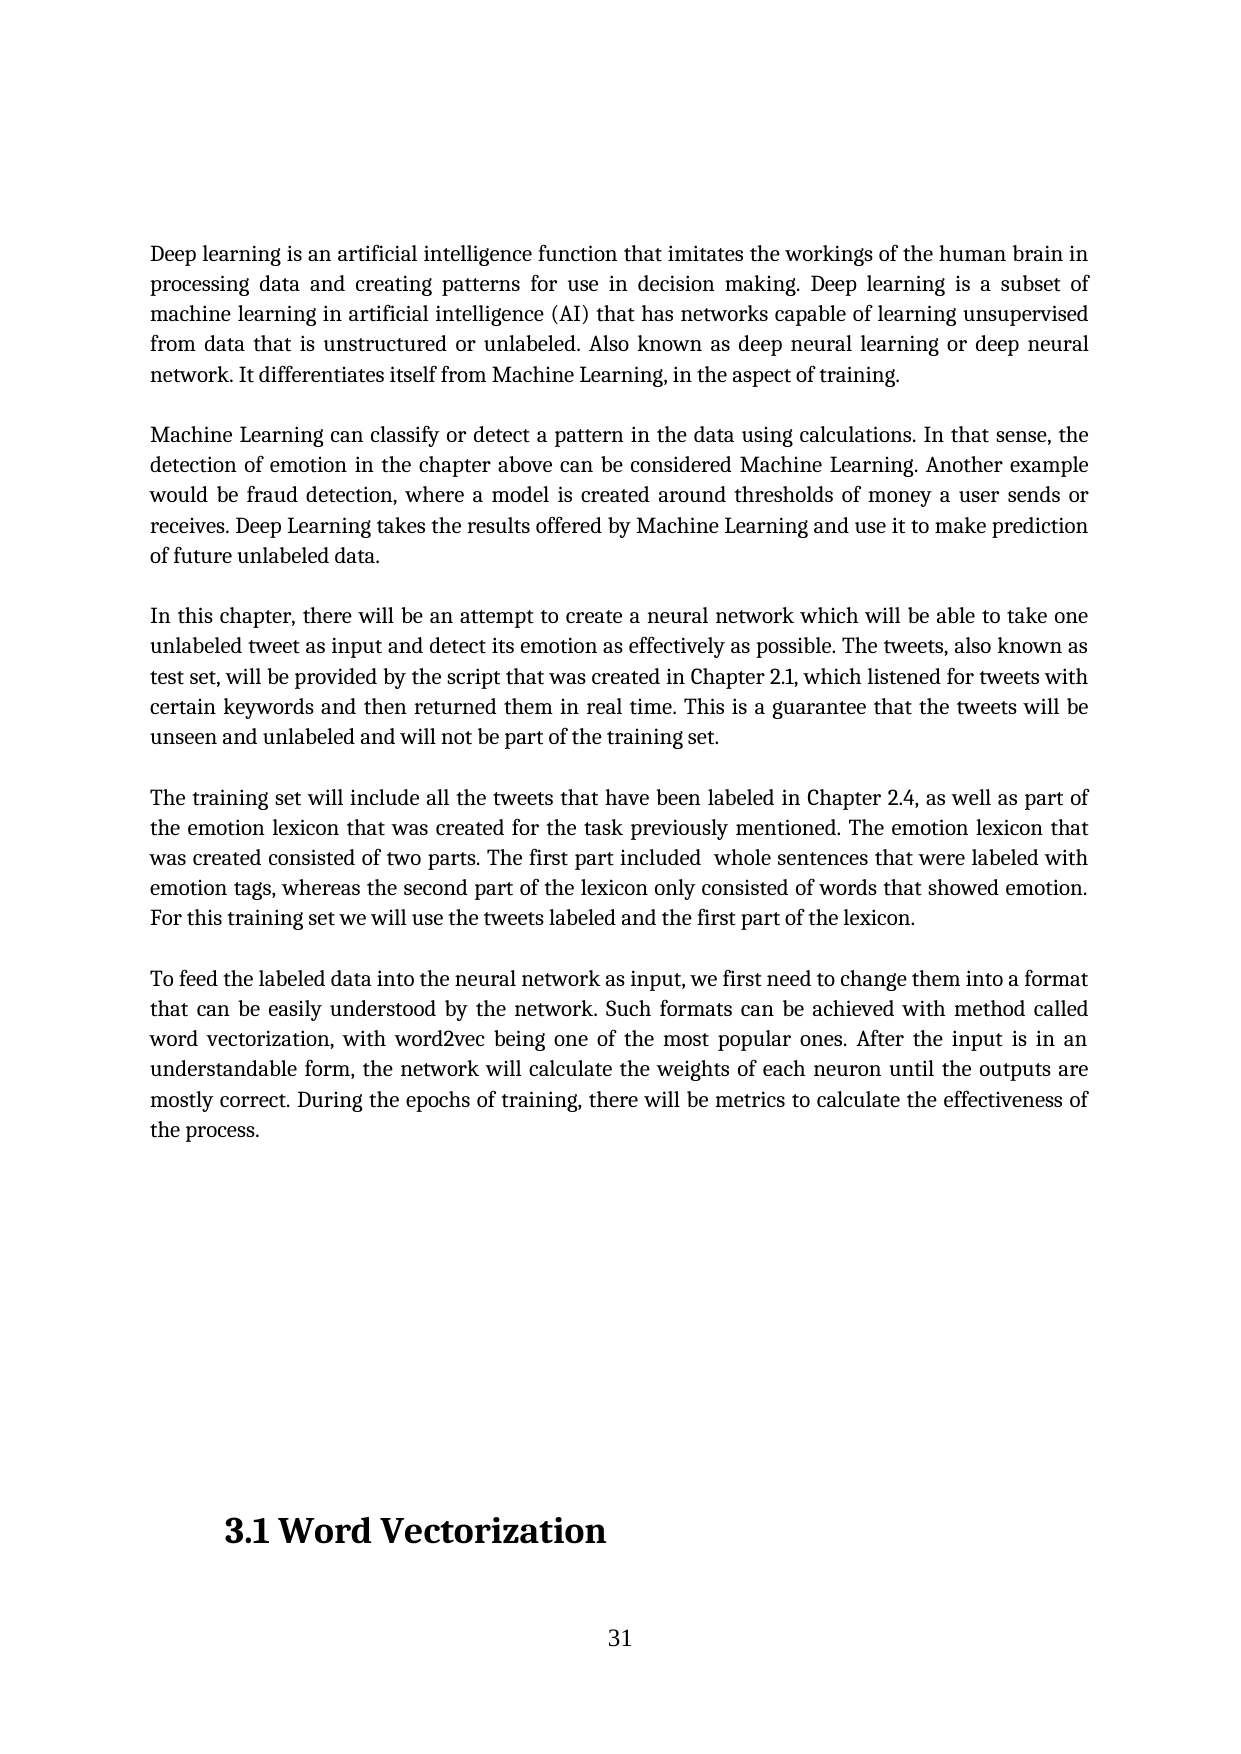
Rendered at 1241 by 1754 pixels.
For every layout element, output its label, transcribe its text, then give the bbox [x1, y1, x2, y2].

text Deep learning is an artificial intelligence function that imitates the workings of the human brain in processing data and creating patterns for use in decision making. Deep learning is a subset of machine learning in artificial intelligence (AI) that has networks capable of learning unsupervised from data that is unstructured or unlabeled. Also known as deep neural learning or deep neural network. It differentiates itself from Machine Learning, in the aspect of training. [150, 241, 1090, 388]
text Machine Learning can classify or detect a pattern in the data using calculations. In that sense, the detection of emotion in the chapter above can be considered Machine Learning. Another example would be fraud detection, where a model is created around thresholds of money a user sends or receives. Deep Learning takes the results offered by Machine Learning and use it to make prediction of future unlabeled data. [150, 422, 1090, 569]
text In this chapter, there will be an attempt to create a neural network which will be able to take one unlabeled tweet as input and detect its emotion as effectively as possible. The tweets, also known as test set, will be provided by the script that was created in Chapter 2.1, which listened for tweets with certain keywords and then returned them in real time. This is a guarantee that the tweets will be unseen and unlabeled and will not be part of the training set. [150, 603, 1090, 750]
text 3.1 Word Vectorization [150, 1509, 1090, 1552]
text The training set will include all the tweets that have been labeled in Chapter 2.4, as well as part of the emotion lexicon that was created for the task previously mentioned. The emotion lexicon that was created consisted of two parts. The first part included whole sentences that were labeled with emotion tags, whereas the second part of the lexicon only consisted of words that showed emotion. For this training set we will use the tweets labeled and the first part of the lexicon. [150, 784, 1090, 932]
text To feed the labeled data into the neural network as input, we first need to change them into a format that can be easily understood by the network. Such formats can be achieved with method called word vectorization, with word2vec being one of the most popular ones. After the input is in an understandable form, the network will calculate the weights of each neuron until the outputs are mostly correct. During the epochs of training, there will be metrics to calculate the effectiveness of the process. [150, 966, 1090, 1143]
